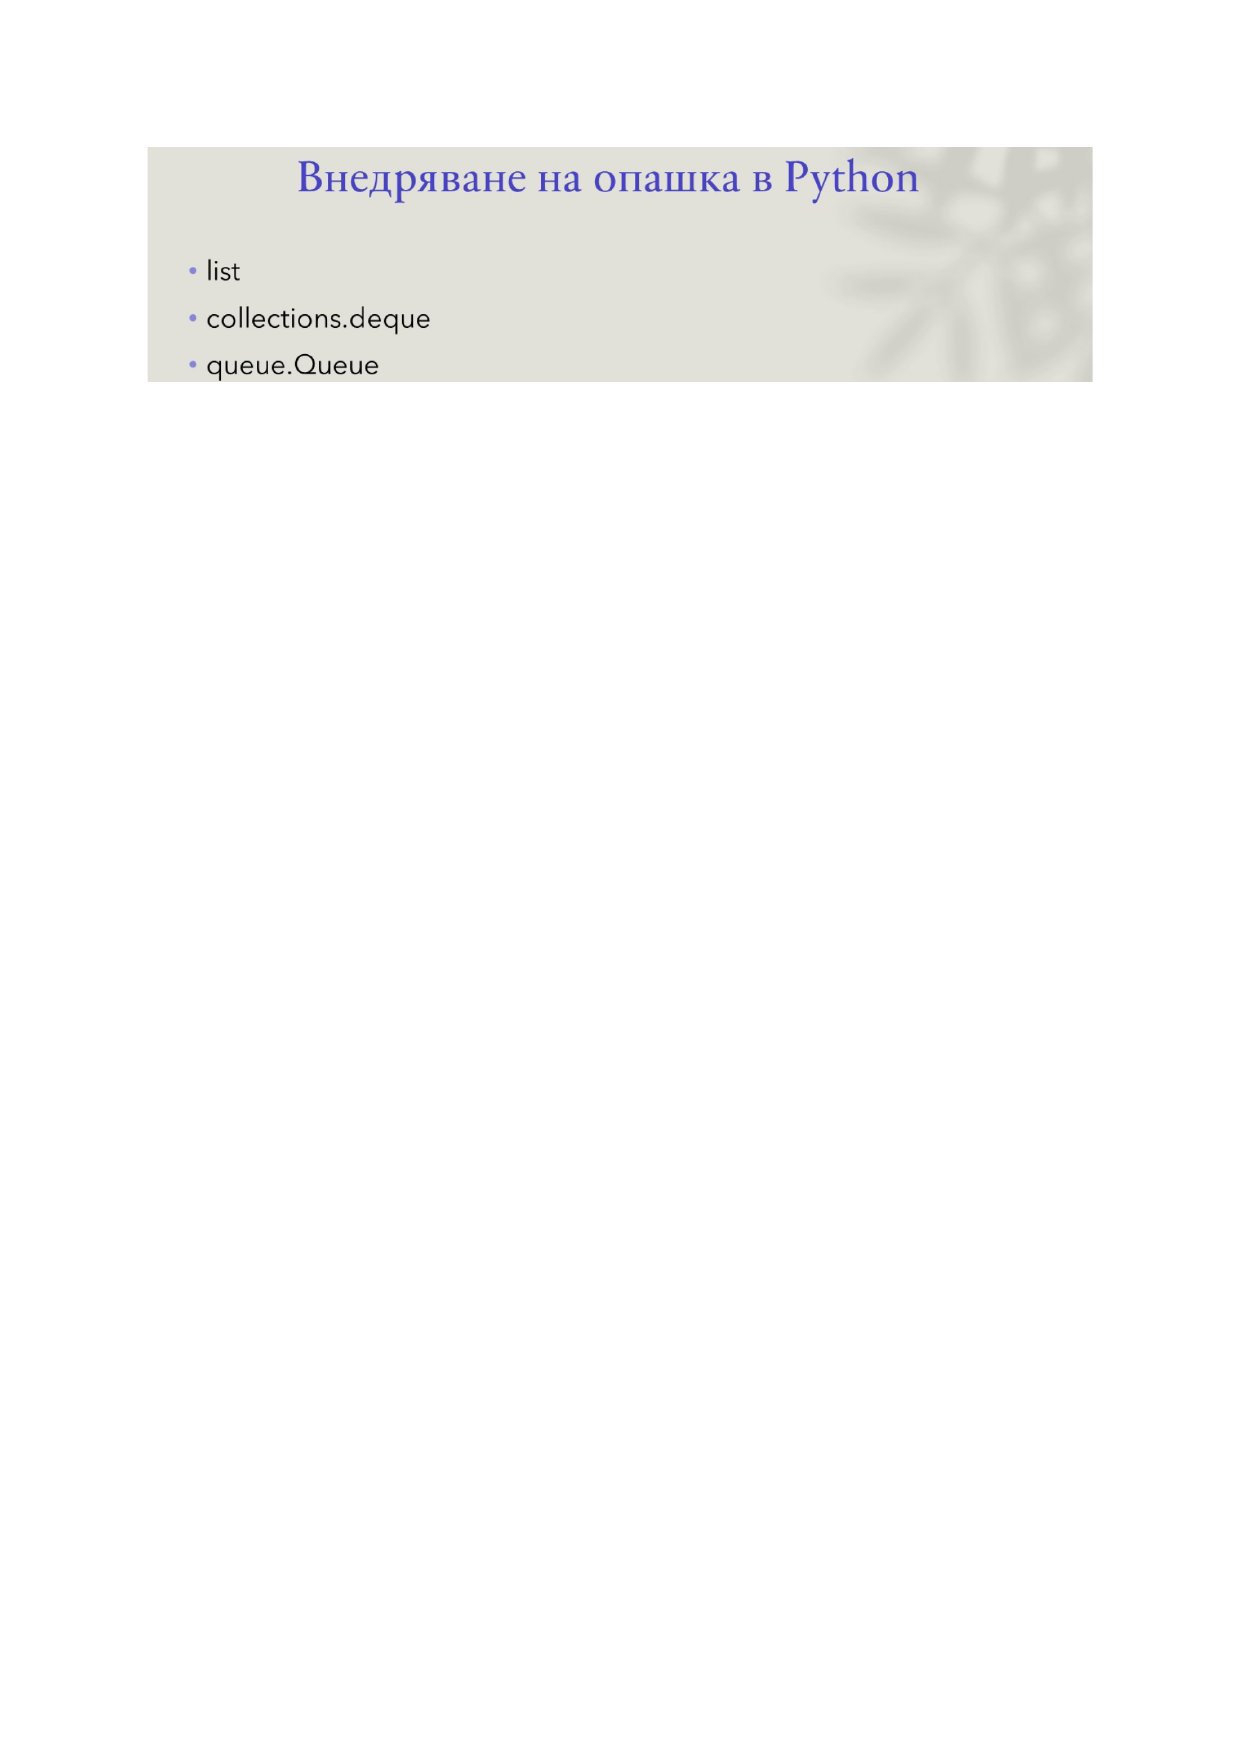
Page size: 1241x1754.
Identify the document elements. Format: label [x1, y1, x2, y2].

picture [147, 147, 1093, 382]
